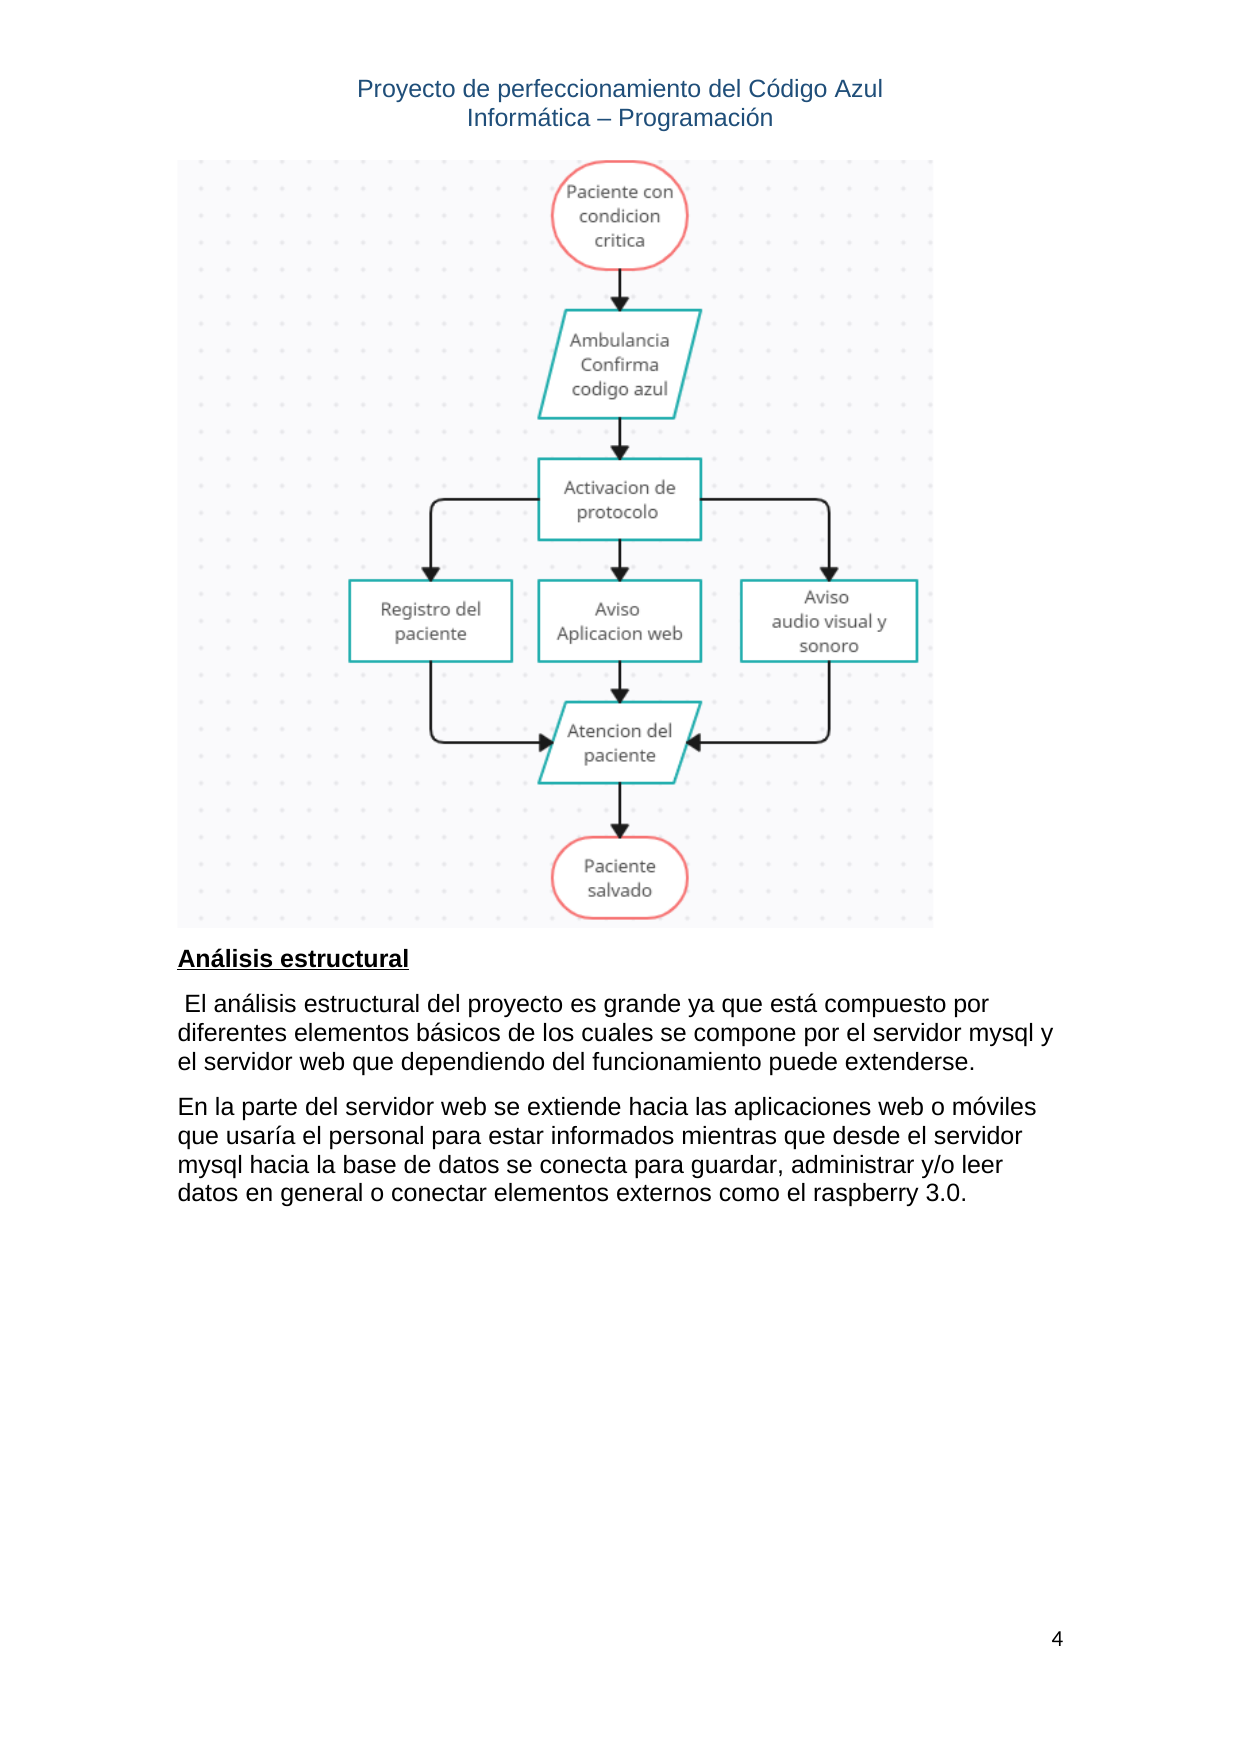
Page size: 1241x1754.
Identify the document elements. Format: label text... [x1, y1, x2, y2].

text El análisis estructural del proyecto es grande ya que está compuesto por diferentes elementos básicos de los cuales se compone por el servidor mysql y el servidor web que dependiendo del funcionamiento puede extenderse. [177, 989, 1063, 1076]
picture [177, 160, 934, 928]
text En la parte del servidor web se extiende hacia las aplicaciones web o móviles que usaría el personal para estar informados mientras que desde el servidor mysql hacia la base de datos se conecta para guardar, administrar y/o leer datos en general o conectar elementos externos como el raspberry 3.0. [177, 1092, 1063, 1207]
text Análisis estructural [177, 944, 1063, 973]
